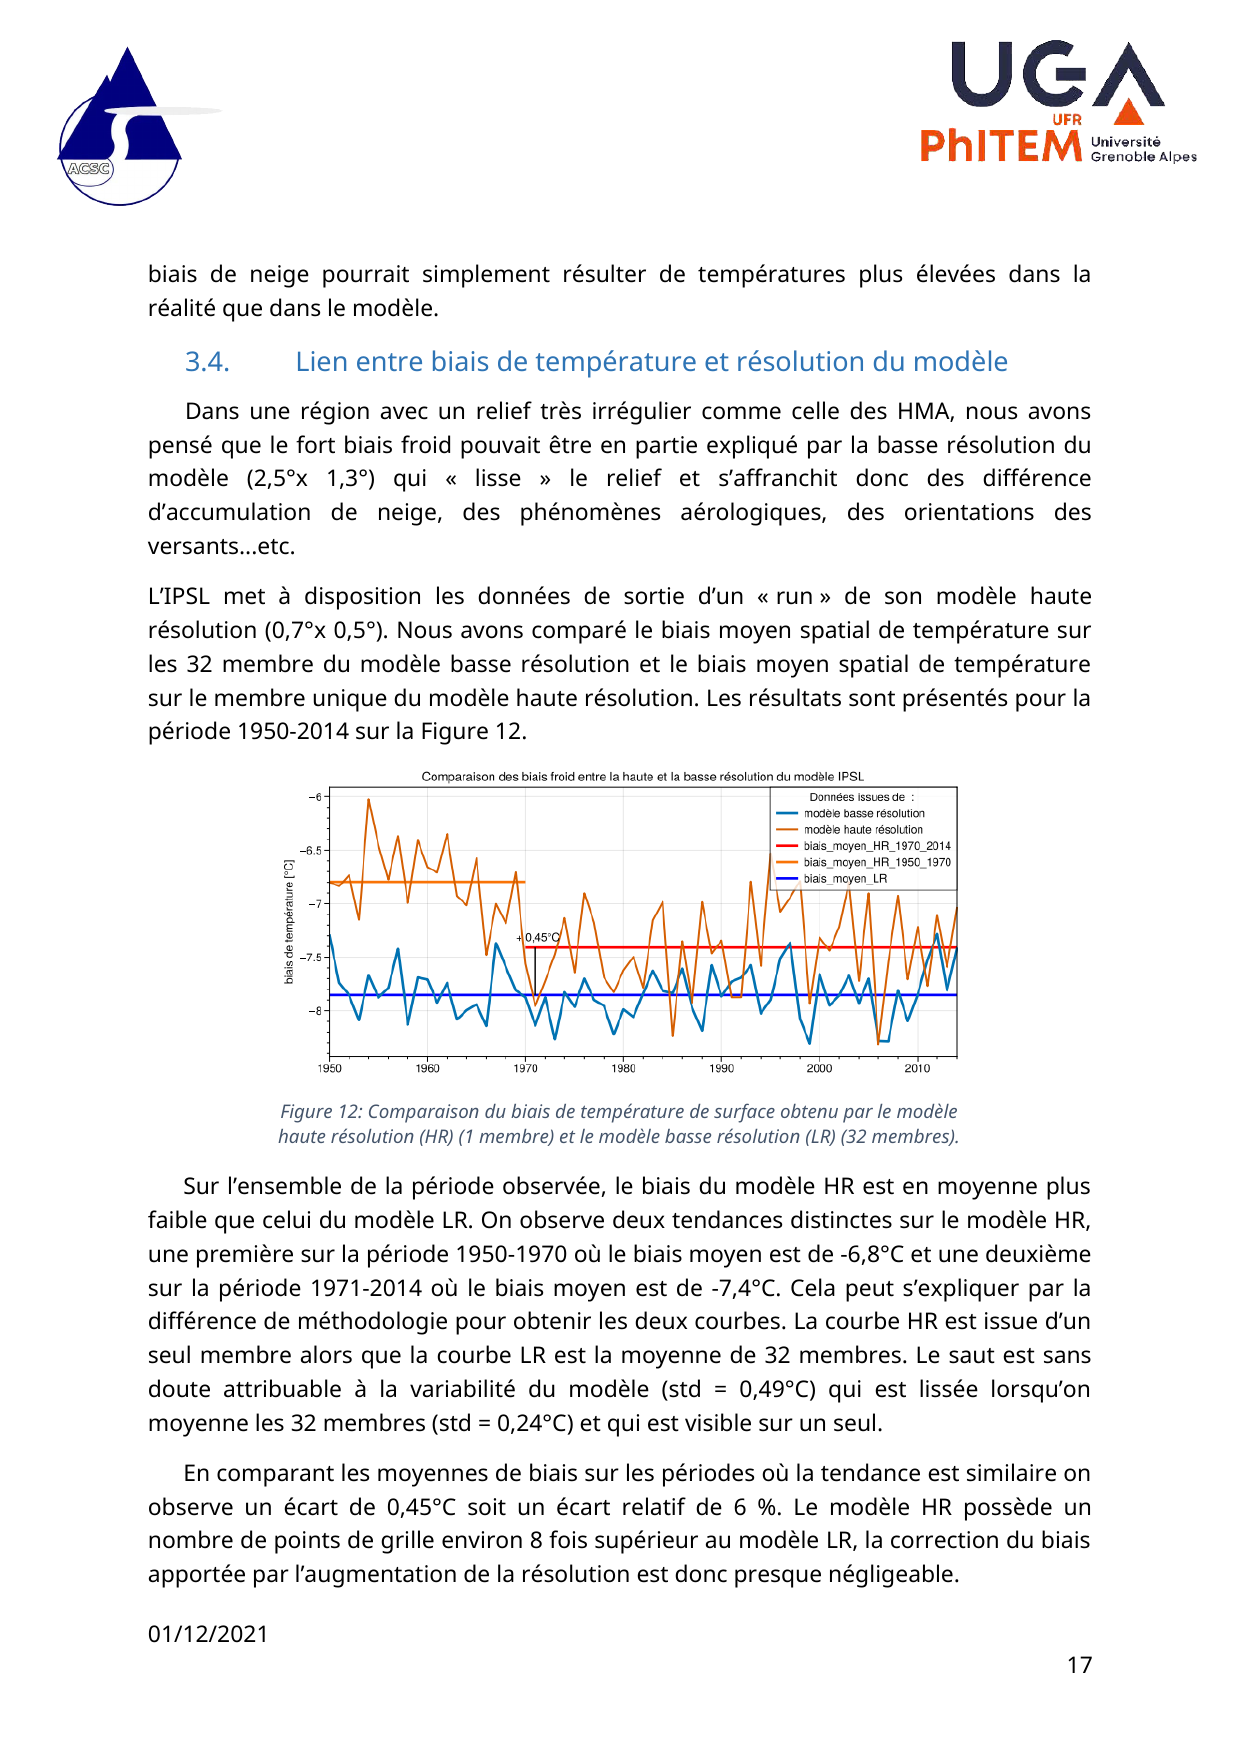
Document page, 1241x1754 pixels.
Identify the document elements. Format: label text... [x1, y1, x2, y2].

subtitle Lien entre biais de température et résolution du modèle [185, 342, 1093, 379]
picture [921, 40, 1197, 164]
text En comparant les moyennes de biais sur les périodes où la tendance est similaire on observe un écart de 0,45°C soit un écart relatif de 6 %. Le modèle HR possède un nombre de points de grille environ 8 fois supérieur au modèle LR, la correction du biais apportée par l’augmentation de la résolution est donc presque négligeable. [148, 1457, 1093, 1589]
text L’IPSL met à disposition les données de sortie d’un « run » de son modèle haute résolution (0,7°x 0,5°). Nous avons comparé le biais moyen spatial de température sur les 32 membre du modèle basse résolution et le biais moyen spatial de température sur le membre unique du modèle haute résolution. Les résultats sont présentés pour la période 1950-2014 sur la Figure 12. [148, 580, 1093, 746]
picture [278, 765, 962, 1080]
picture [43, 40, 227, 224]
text Dans une région avec un relief très irrégulier comme celle des HMA, nous avons pensé que le fort biais froid pouvait être en partie expliqué par la basse résolution du modèle (2,5°x 1,3°) qui « lisse » le relief et s’affranchit donc des différence d’accumulation de neige, des phénomènes aérologiques, des orientations des versants...etc. [148, 395, 1093, 561]
text Figure 12: Comparaison du biais de température de surface obtenu par le modèle haute résolution (HR) (1 membre) et le modèle basse résolution (LR) (32 membres). [266, 1098, 974, 1149]
text Sur l’ensemble de la période observée, le biais du modèle HR est en moyenne plus faible que celui du modèle LR. On observe deux tendances distinctes sur le modèle HR, une première sur la période 1950-1970 où le biais moyen est de -6,8°C et une deuxième sur la période 1971-2014 où le biais moyen est de -7,4°C. Cela peut s’expliquer par la différence de méthodologie pour obtenir les deux courbes. La courbe HR est issue d’un seul membre alors que la courbe LR est la moyenne de 32 membres. Le saut est sans doute attribuable à la variabilité du modèle (std = 0,49°C) qui est lissée lorsqu’on moyenne les 32 membres (std = 0,24°C) et qui est visible sur un seul. [148, 1170, 1093, 1438]
